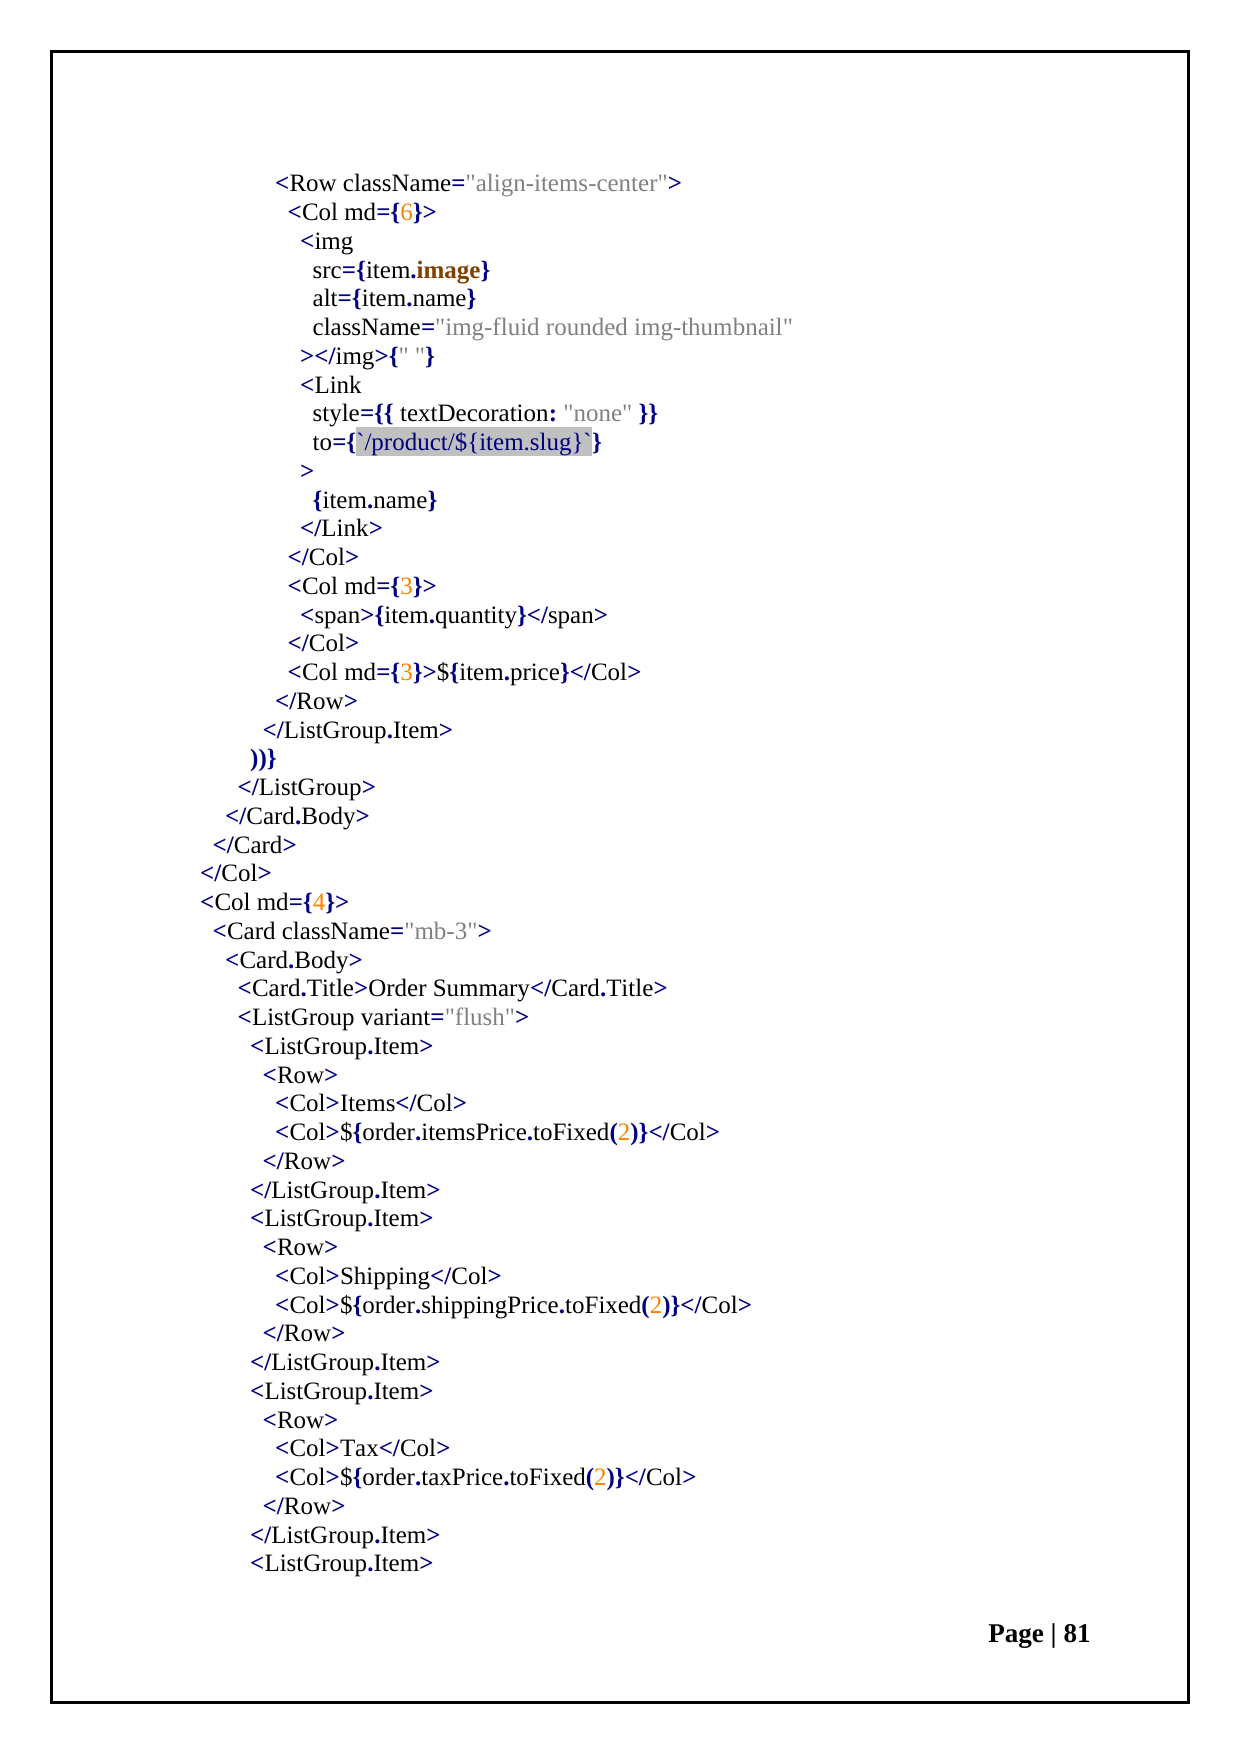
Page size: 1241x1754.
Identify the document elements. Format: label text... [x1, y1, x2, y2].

text style={{ textDecoration: "none" }} [150, 398, 1090, 427]
text </ListGroup.Item> [150, 1520, 1090, 1548]
text </Row> [150, 1318, 1090, 1347]
text to={`/product/${item.slug}`} [150, 427, 356, 456]
text </ListGroup.Item> [150, 715, 1090, 743]
text <Card className="mb-3"> [150, 916, 1090, 945]
text </Col> [150, 628, 1090, 657]
text <Row> [150, 1232, 1090, 1261]
text <Col md={6}> [150, 197, 1090, 226]
text <ListGroup.Item> [150, 1548, 1090, 1577]
text <Card.Title>Order Summary</Card.Title> [150, 973, 1090, 1002]
text <ListGroup variant="flush"> [150, 1002, 1090, 1031]
text ))} [150, 743, 1090, 772]
text <ListGroup.Item> [150, 1376, 1090, 1405]
text <Row> [150, 1405, 1090, 1433]
text className="img-fluid rounded img-thumbnail" [150, 312, 1090, 341]
text </Row> [150, 1146, 1090, 1175]
text <Col>Tax</Col> [150, 1433, 1090, 1462]
text <ListGroup.Item> [150, 1203, 1090, 1232]
text </Col> [150, 858, 1090, 887]
text <Row className="align-items-center"> [150, 168, 1090, 197]
text </ListGroup.Item> [150, 1175, 1090, 1203]
text <Col>${order.shippingPrice.toFixed(2)}</Col> [150, 1290, 1090, 1318]
text <img [150, 226, 1090, 255]
text <Col md={4}> [150, 887, 1090, 916]
text to={`/product/${item.slug}`} [592, 427, 1090, 456]
text </Col> [150, 542, 1090, 571]
text <Col md={3}>${item.price}</Col> [150, 657, 1090, 686]
text </ListGroup.Item> [150, 1347, 1090, 1376]
text <Col md={3}> [150, 571, 1090, 600]
text </Row> [150, 686, 1090, 715]
text <ListGroup.Item> [150, 1031, 1090, 1060]
text <Col>${order.taxPrice.toFixed(2)}</Col> [150, 1462, 1090, 1491]
text <Col>${order.itemsPrice.toFixed(2)}</Col> [150, 1117, 1090, 1146]
text </Card> [150, 830, 1090, 858]
text <span>{item.quantity}</span> [150, 600, 1090, 628]
text </Row> [150, 1491, 1090, 1520]
text </ListGroup> [150, 772, 1090, 801]
text > [150, 456, 1090, 485]
text <Row> [150, 1060, 1090, 1088]
text ></img>{" "} [150, 341, 1090, 370]
text <Card.Body> [150, 945, 1090, 973]
text <Col>Shipping</Col> [150, 1261, 1090, 1290]
text src={item.image} [150, 255, 1090, 283]
text alt={item.name} [150, 283, 1090, 312]
text <Link [150, 370, 1090, 398]
text {item.name} [150, 485, 1090, 513]
text </Card.Body> [150, 801, 1090, 830]
text <Col>Items</Col> [150, 1088, 1090, 1117]
text </Link> [150, 513, 1090, 542]
